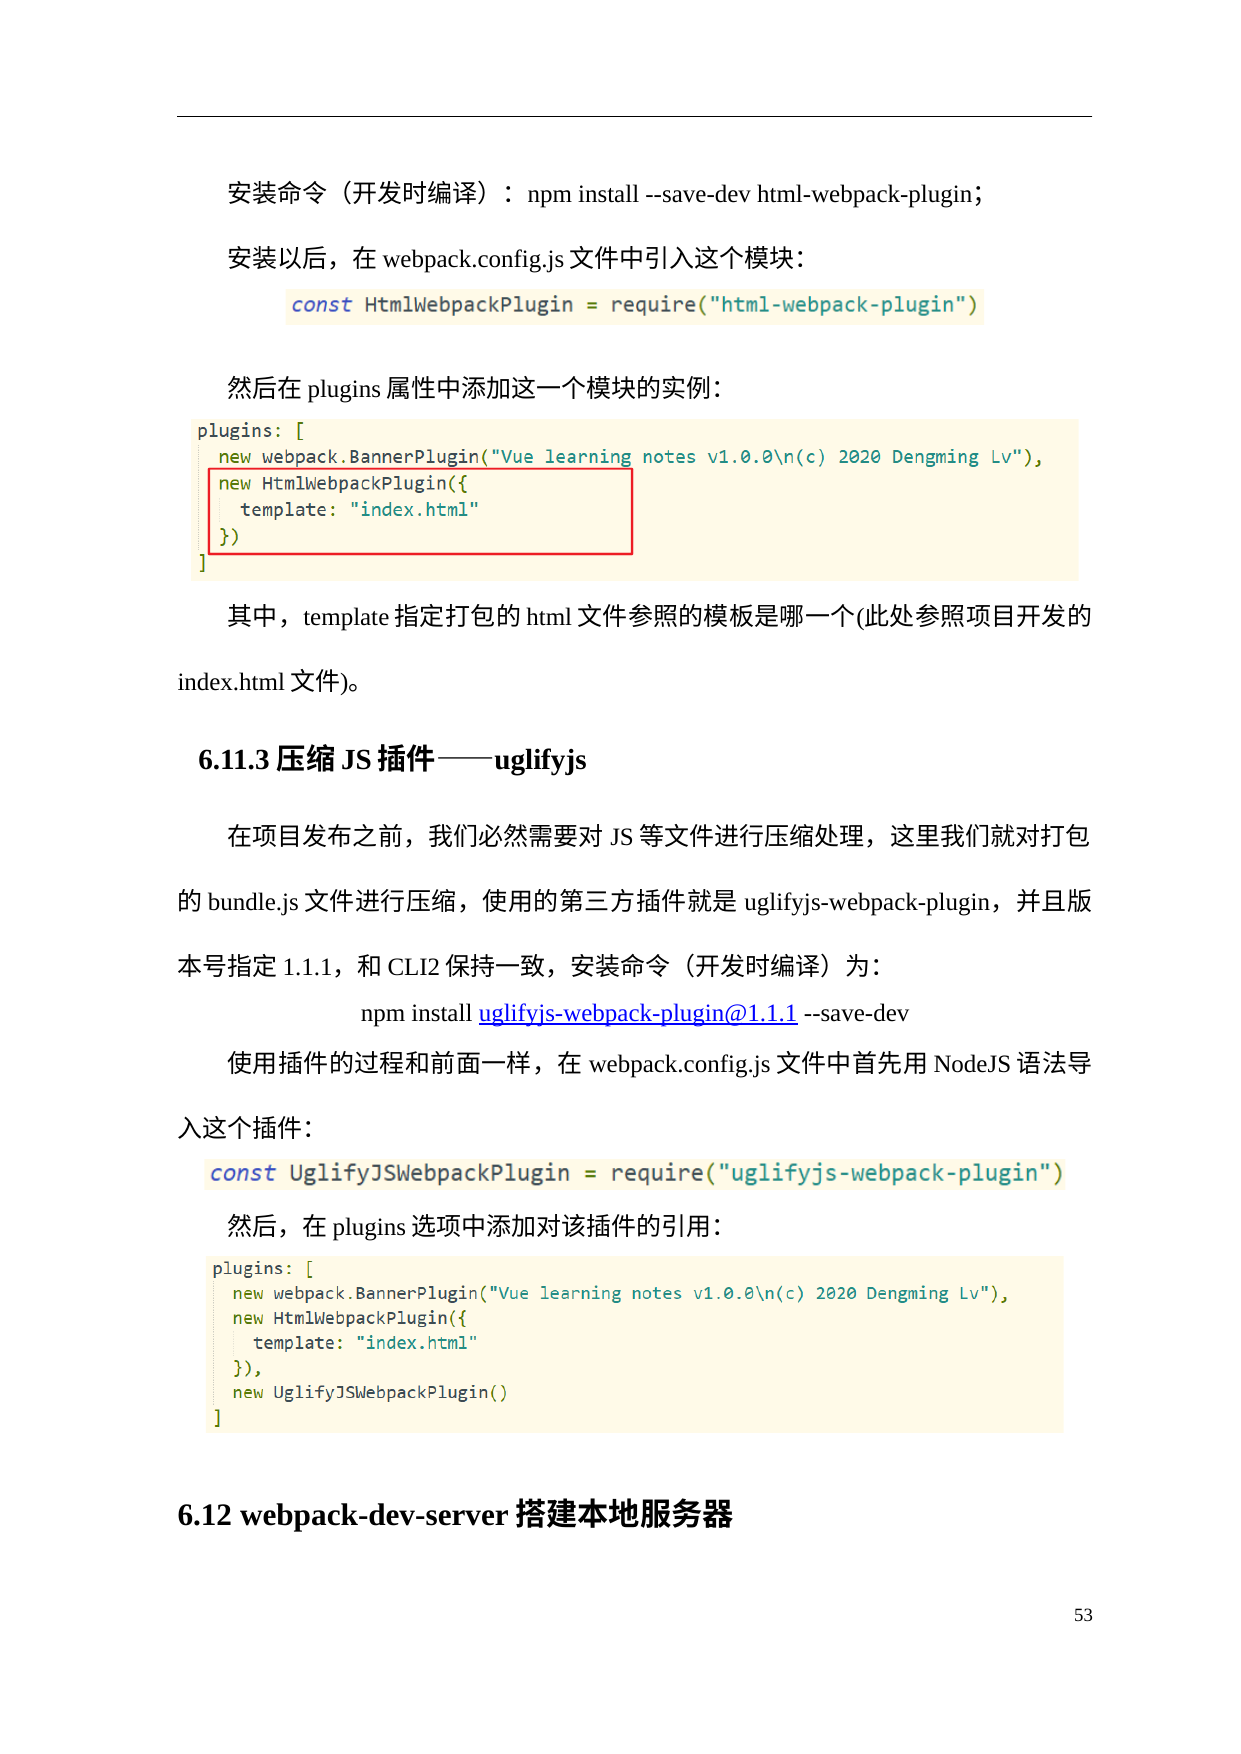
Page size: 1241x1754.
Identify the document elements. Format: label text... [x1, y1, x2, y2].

text 在项目发布之前，我们必然需要对JS等文件进行压缩处理，这里我们就对打包的bundle.js文件进行压缩，使用的第三方插件就是uglifyjs-webpack-plugin，并且版本号指定1.1.1，和CLI2保持一致，安装命令（开发时编译）为： [177, 802, 1092, 997]
text 其中，template指定打包的html文件参照的模板是哪一个(此处参照项目开发的index.html文件)。 [177, 582, 1092, 712]
text 然后，在plugins选项中添加对该插件的引用： [177, 1192, 1092, 1257]
picture [205, 1256, 1064, 1433]
text 安装以后，在webpack.config.js文件中引入这个模块： [177, 224, 1092, 289]
text npm install uglifyjs-webpack-plugin@1.1.1 --save-dev [177, 997, 1092, 1029]
text 安装命令（开发时编译）：npm install --save-dev html-webpack-plugin； [177, 159, 1092, 224]
text 使用插件的过程和前面一样，在webpack.config.js文件中首先用NodeJS语法导入这个插件： [177, 1029, 1092, 1159]
subtitle 压缩JS插件——uglifyjs [177, 724, 1092, 789]
text 然后在plugins属性中添加这一个模块的实例： [177, 354, 1092, 419]
picture [191, 419, 1079, 581]
picture [285, 289, 985, 325]
subtitle webpack-dev-server搭建本地服务器 [177, 1479, 1092, 1544]
picture [204, 1159, 1066, 1190]
